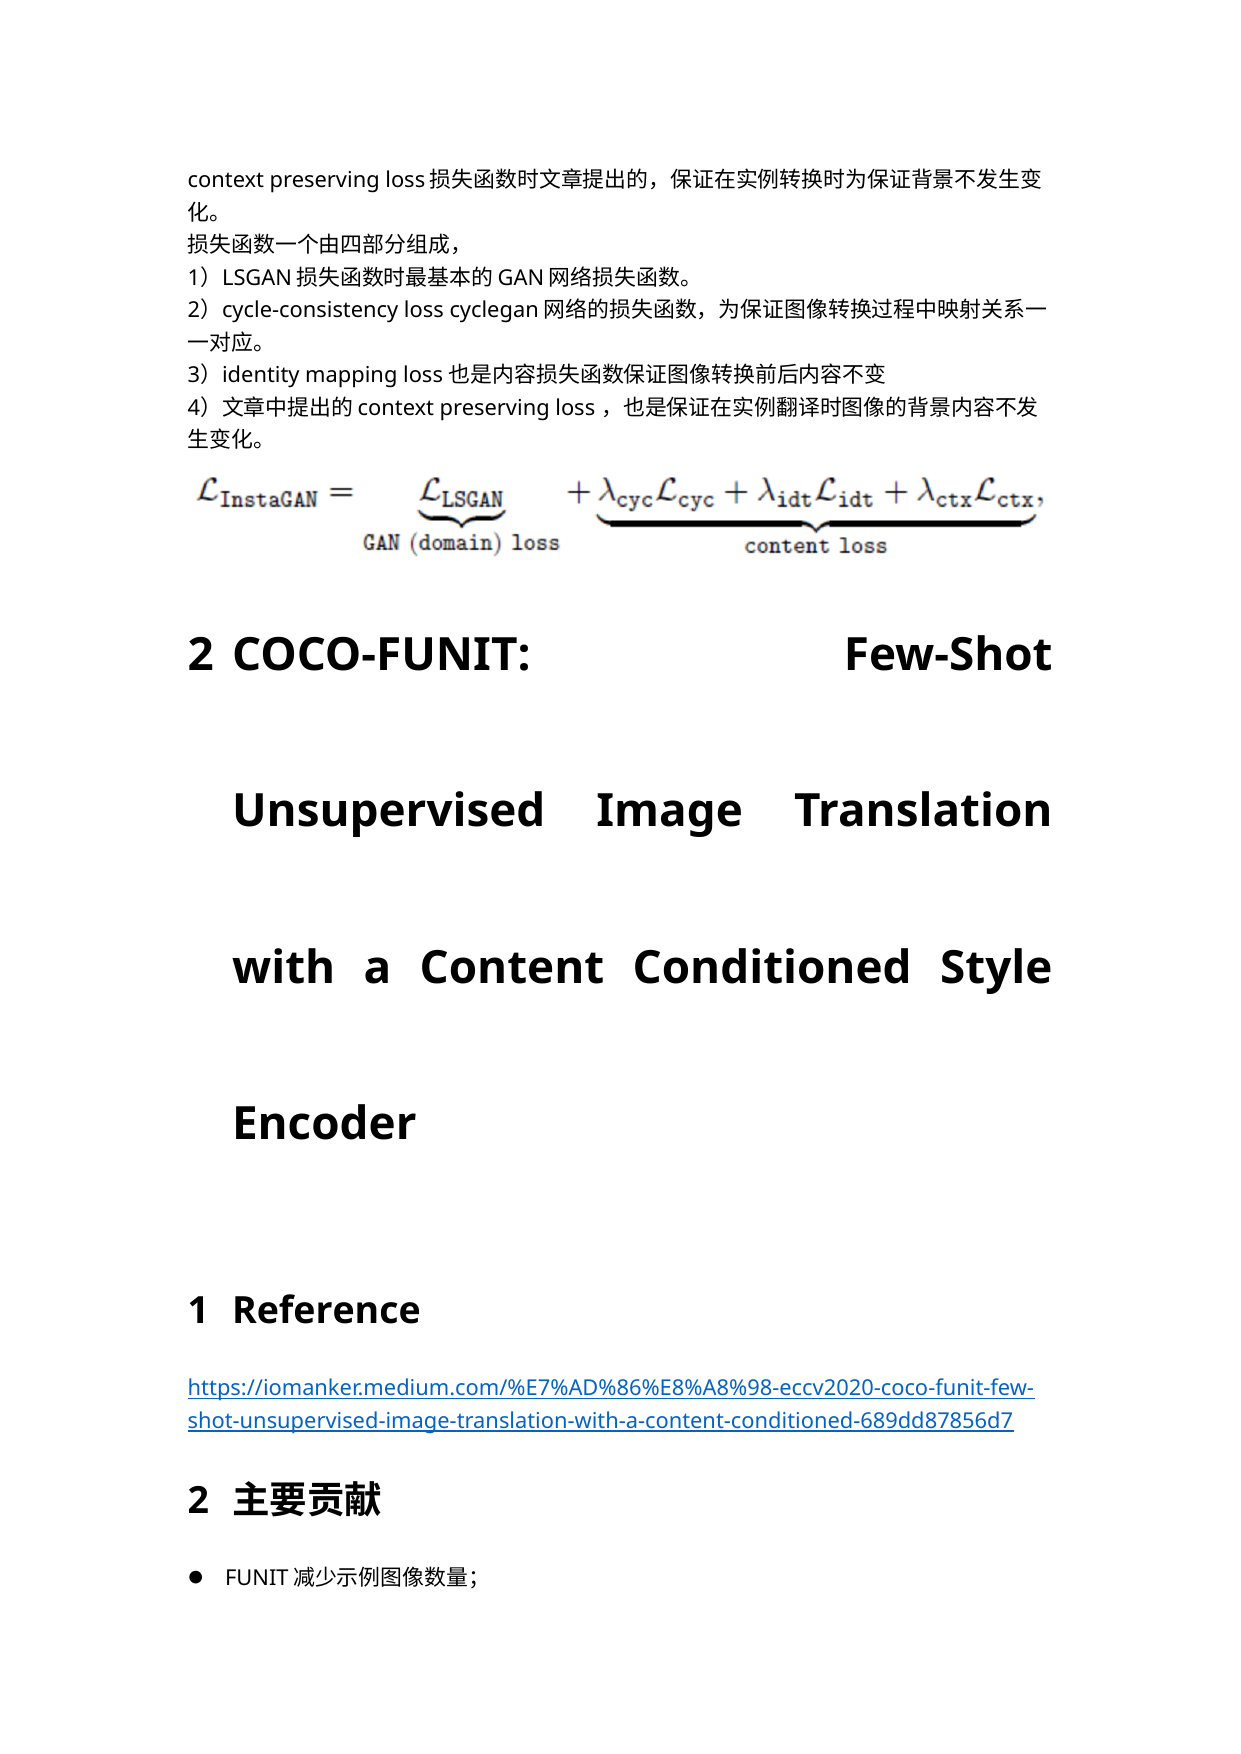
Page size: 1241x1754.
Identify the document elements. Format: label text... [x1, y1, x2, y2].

picture [187, 454, 1053, 574]
subtitle 主要贡献 [187, 1465, 1053, 1530]
text https://iomanker.medium.com/%E7%AD%86%E8%A8%98-eccv2020-coco-funit-few-shot-unsupervised-image-translation-with-a-content-conditioned-689dd87856d7 [187, 1371, 1053, 1436]
list FUNIT减少示例图像数量； [187, 1559, 1053, 1592]
subtitle COCO-FUNIT: Few-Shot Unsupervised Image Translation with a Content Conditioned Style Encoder [187, 620, 1053, 1154]
subtitle Reference [187, 1277, 1053, 1342]
text context preserving loss损失函数时文章提出的，保证在实例转换时为保证背景不发生变化。 损失函数一个由四部分组成， 1）LSGAN损失函数时最基本的GAN网络损失函数。 2）cycle-consistency loss cyclegan网络的损失函数，为保证图像转换过程中映射关系一一对应。 3）identity mapping loss 也是内容损失函数保证图像转换前后内容不变 4）文章中提出的context preserving loss ，也是保证在实例翻译时图像的背景内容不发生变化。 [187, 162, 1053, 454]
